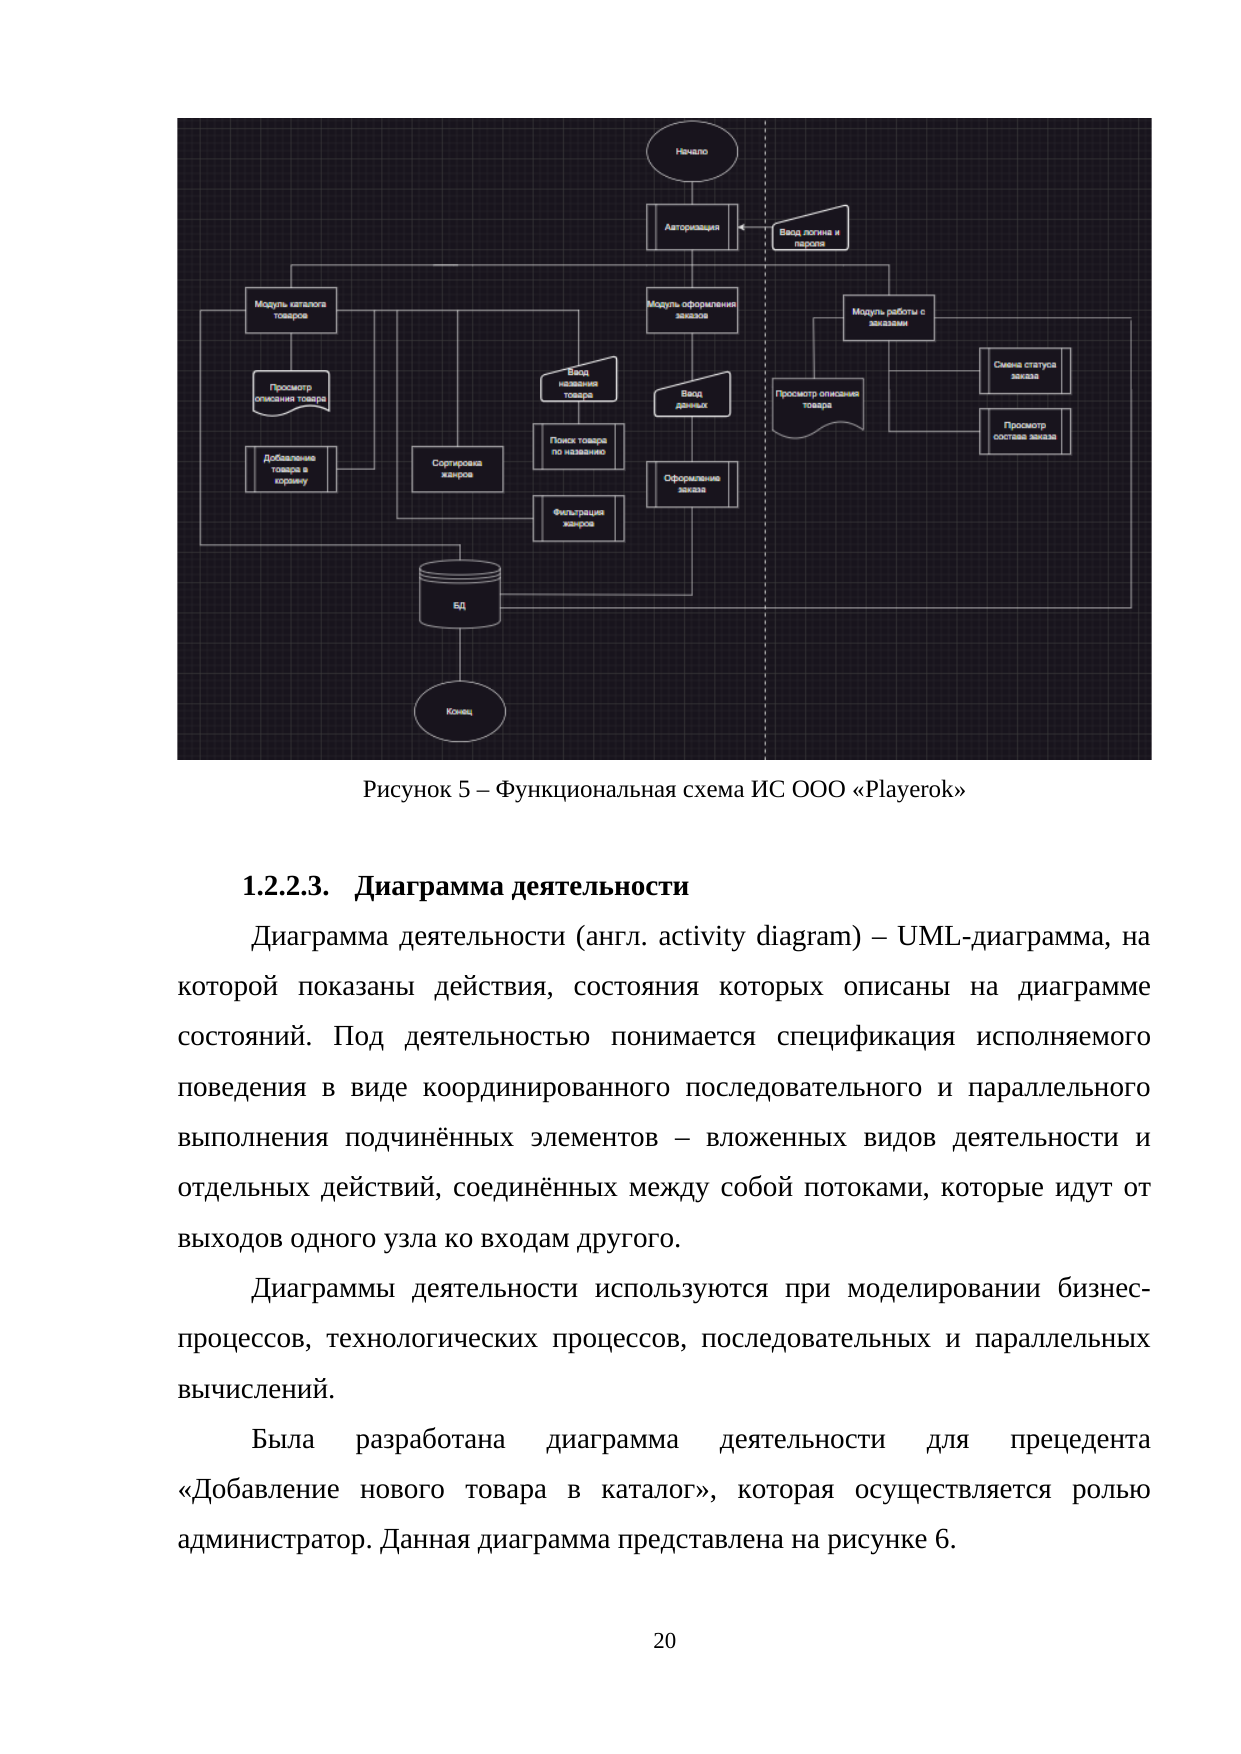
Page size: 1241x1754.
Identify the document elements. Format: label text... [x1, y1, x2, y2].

text Рисунок 5 – Функциональная схема ИС ООО «Playerok» [177, 774, 1152, 803]
text Была разработана диаграмма деятельности для прецедента «Добавление нового товара в каталог», которая осуществляется ролью администратор. Данная диаграмма представлена на рисунке 6. [177, 1421, 1152, 1555]
text Диаграмма деятельности (англ. activity diagram) – UML-диаграмма, на которой показаны действия, состояния которых описаны на диаграмме состояний. Под деятельностью понимается спецификация исполняемого поведения в виде координированного последовательного и параллельного выполнения подчинённых элементов – вложенных видов деятельности и отдельных действий, соединённых между собой потоками, которые идут от выходов одного узла ко входам другого. [177, 918, 1152, 1253]
text Диаграммы деятельности используются при моделировании бизнес-процессов, технологических процессов, последовательных и параллельных вычислений. [177, 1270, 1152, 1404]
picture [177, 118, 1152, 760]
subtitle Диаграмма деятельности [242, 868, 1152, 901]
